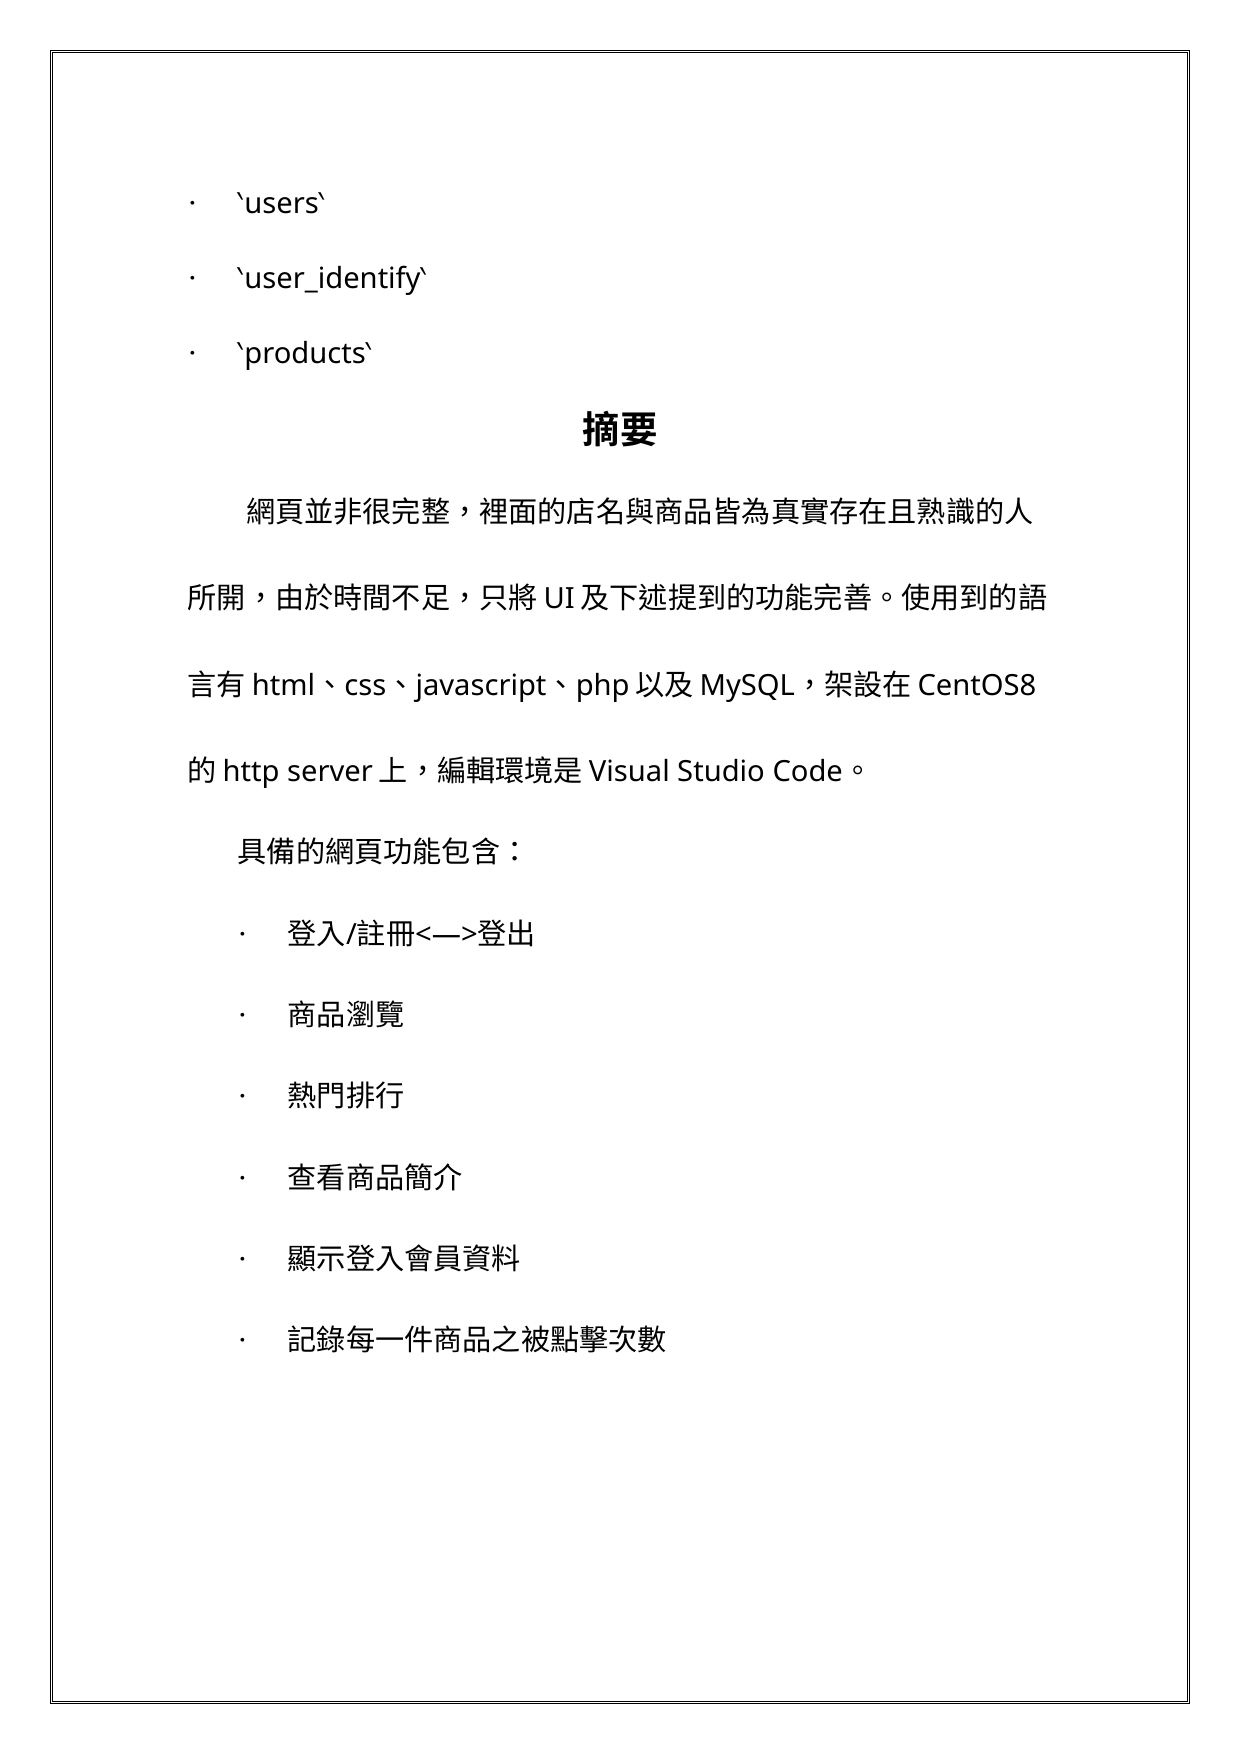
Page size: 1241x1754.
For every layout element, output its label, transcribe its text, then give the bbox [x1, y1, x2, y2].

list ‵users‵ [187, 164, 1053, 239]
list 顯示登入會員資料 [237, 1219, 1053, 1294]
list 查看商品簡介 [237, 1138, 1053, 1213]
list 摘要 [187, 389, 1053, 464]
list 登入/註冊<—>登出 [237, 894, 1053, 969]
list ‵user_identify‵ [187, 239, 1053, 314]
list 熱門排行 [237, 1057, 1053, 1132]
list 記錄每一件商品之被點擊次數 [237, 1300, 1053, 1375]
list ‵products‵ [187, 314, 1053, 389]
list 具備的網頁功能包含： [187, 813, 1053, 888]
list 商品瀏覽 [237, 975, 1053, 1050]
list 網頁並非很完整，裡面的店名與商品皆為真實存在且熟識的人所開，由於時間不足，只將UI及下述提到的功能完善。使用到的語言有html、css、javascript、php以及MySQL，架設在CentOS8的http server上，編輯環境是Visual Studio Code。 [187, 473, 1053, 806]
